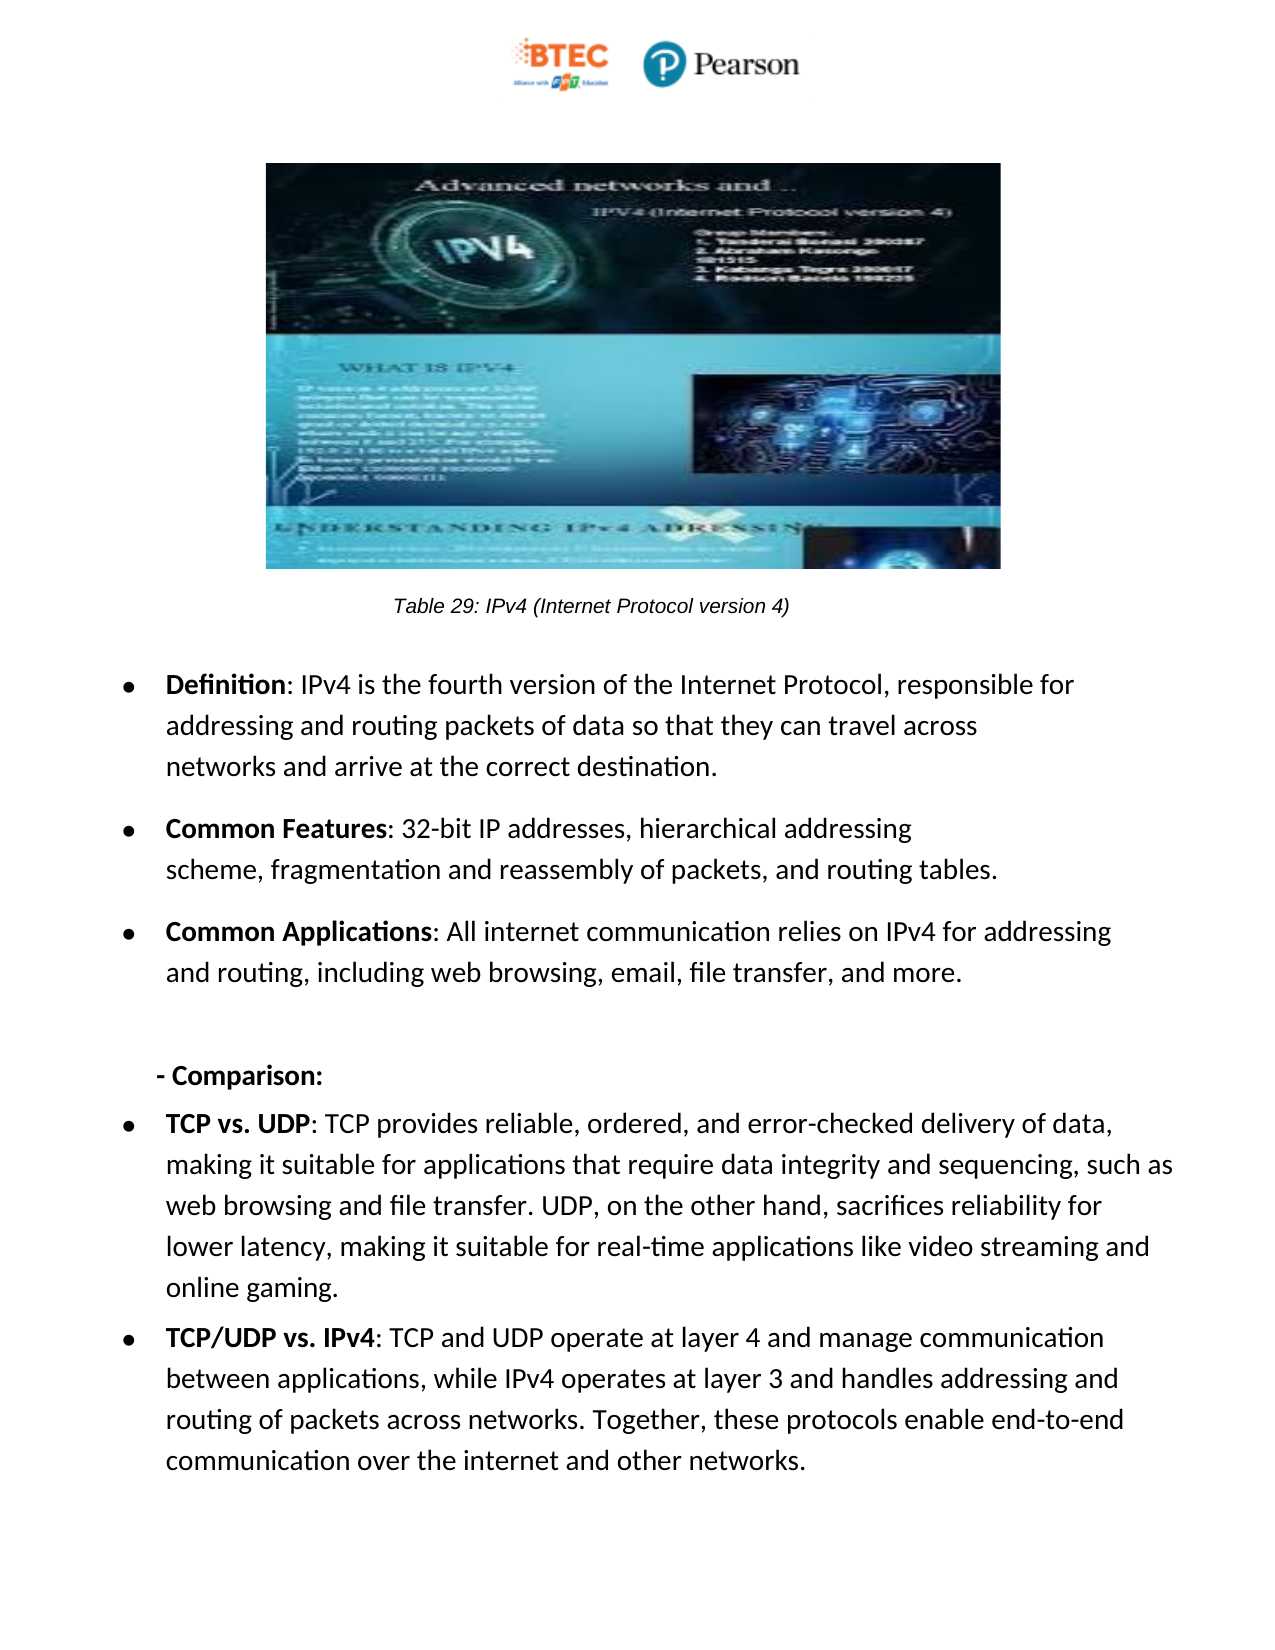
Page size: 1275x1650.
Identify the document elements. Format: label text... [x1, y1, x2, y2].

list Definition: IPv4 is the fourth version of the Internet Protocol, responsible for addressing and routing packets of data so that they can travel across networks and arrive at the correct destination. [122, 666, 1092, 784]
list Common Features: 32-bit IP addresses, hierarchical addressing scheme, fragmentation and reassembly of packets, and routing tables. [122, 810, 1014, 887]
list TCP/UDP vs. IPv4: TCP and UDP operate at layer 4 and manage communication between applications, while IPv4 operates at layer 3 and handles addressing and routing of packets across networks. Together, these protocols enable end-to-end communication over the internet and other networks. [122, 1319, 1125, 1477]
list TCP vs. UDP: TCP provides reliable, ordered, and error-checked delivery of data, making it suitable for applications that require data integrity and sequencing, such as web browsing and file transfer. UDP, on the other hand, sacrifices reliability for lower latency, making it suitable for real-time applications like video streaming and online gaming. [122, 1106, 1173, 1305]
subtitle - Comparison: [156, 1057, 1244, 1092]
picture [502, 32, 816, 102]
text Table 29: IPv4 (Internet Protocol version 4) [393, 594, 1244, 618]
picture [265, 163, 1001, 569]
list Common Applications: All internet communication relies on IPv4 for addressing and routing, including web browsing, email, file transfer, and more. [122, 913, 1160, 989]
